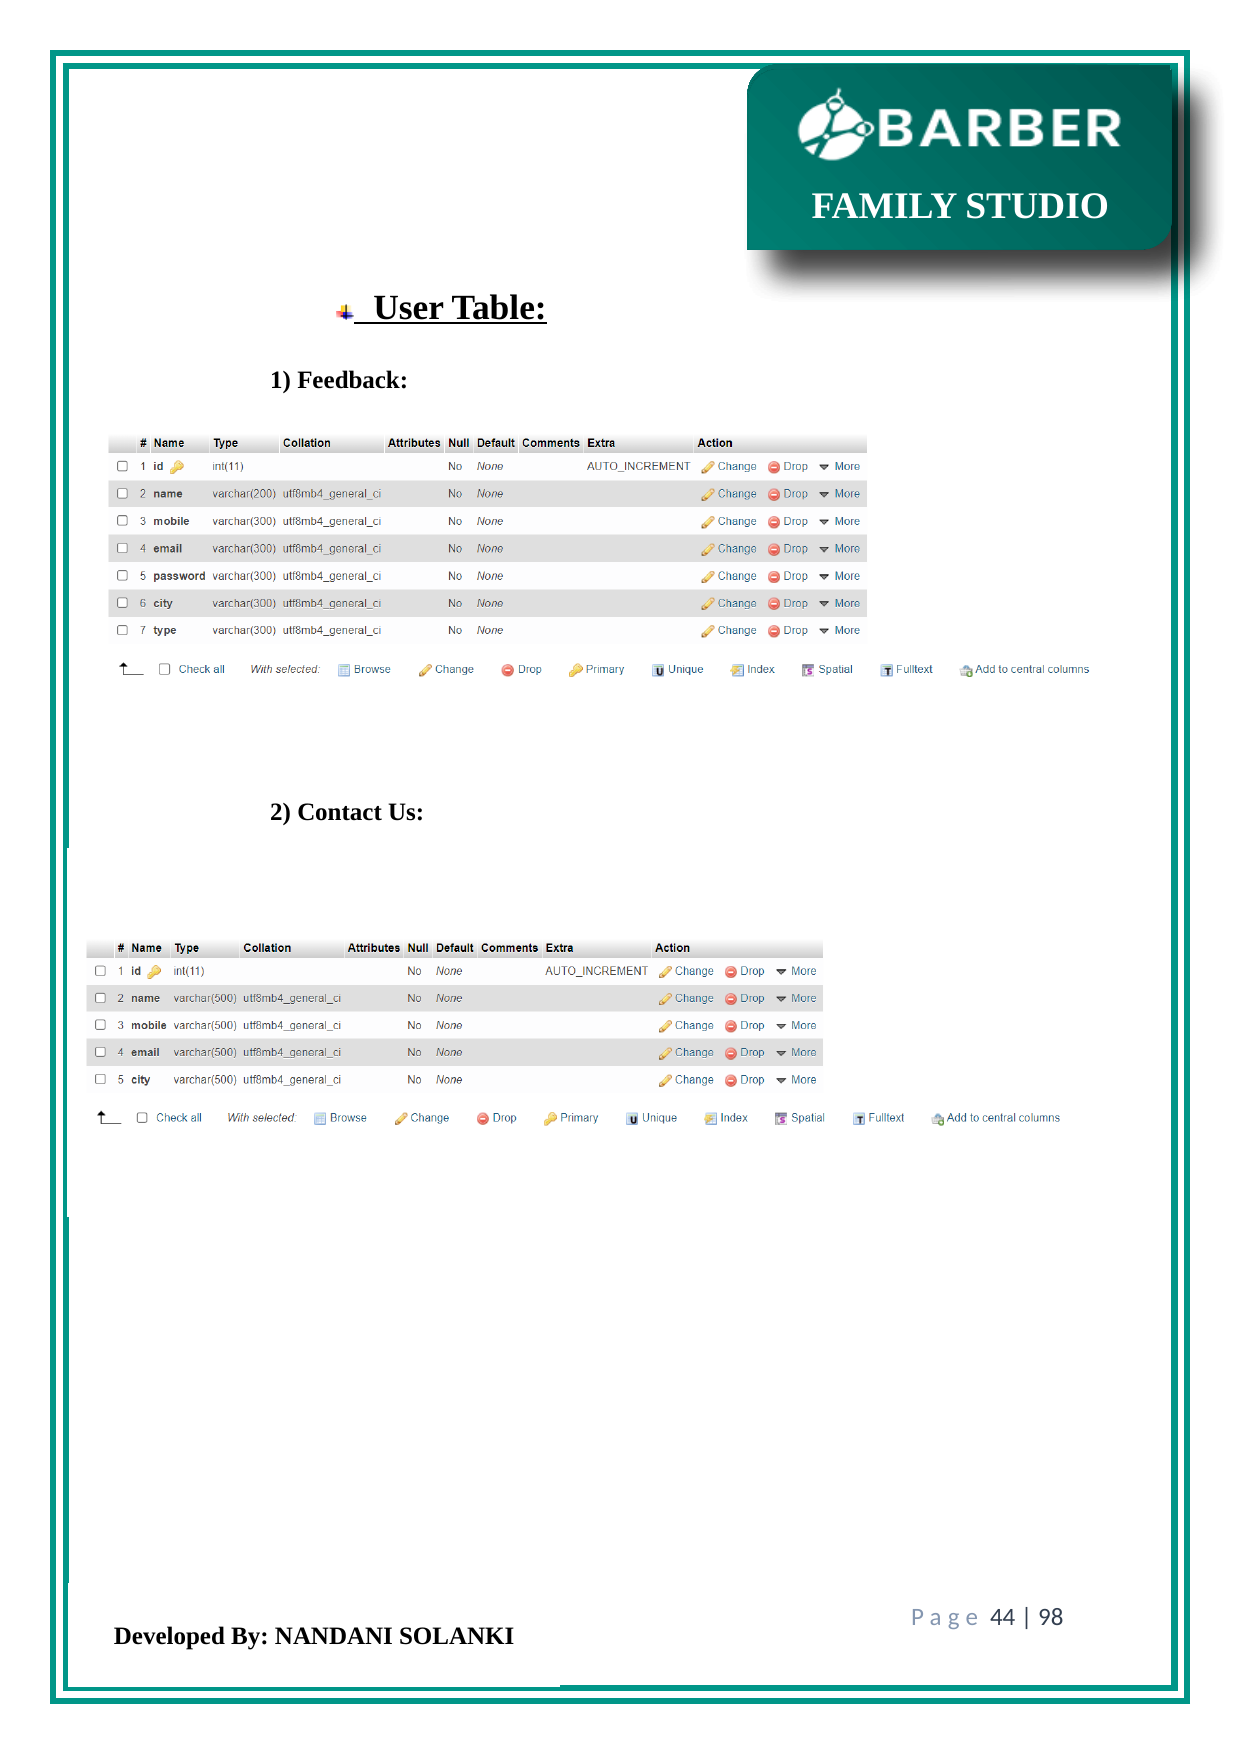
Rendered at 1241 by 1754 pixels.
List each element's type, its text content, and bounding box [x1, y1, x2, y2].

text 1) Feedback: [270, 366, 1090, 394]
list User Table: [336, 287, 1090, 327]
text 2) Contact Us: [270, 797, 1090, 826]
picture [84, 933, 1072, 1132]
picture [336, 303, 354, 320]
picture [106, 430, 1129, 685]
picture [795, 85, 1126, 165]
